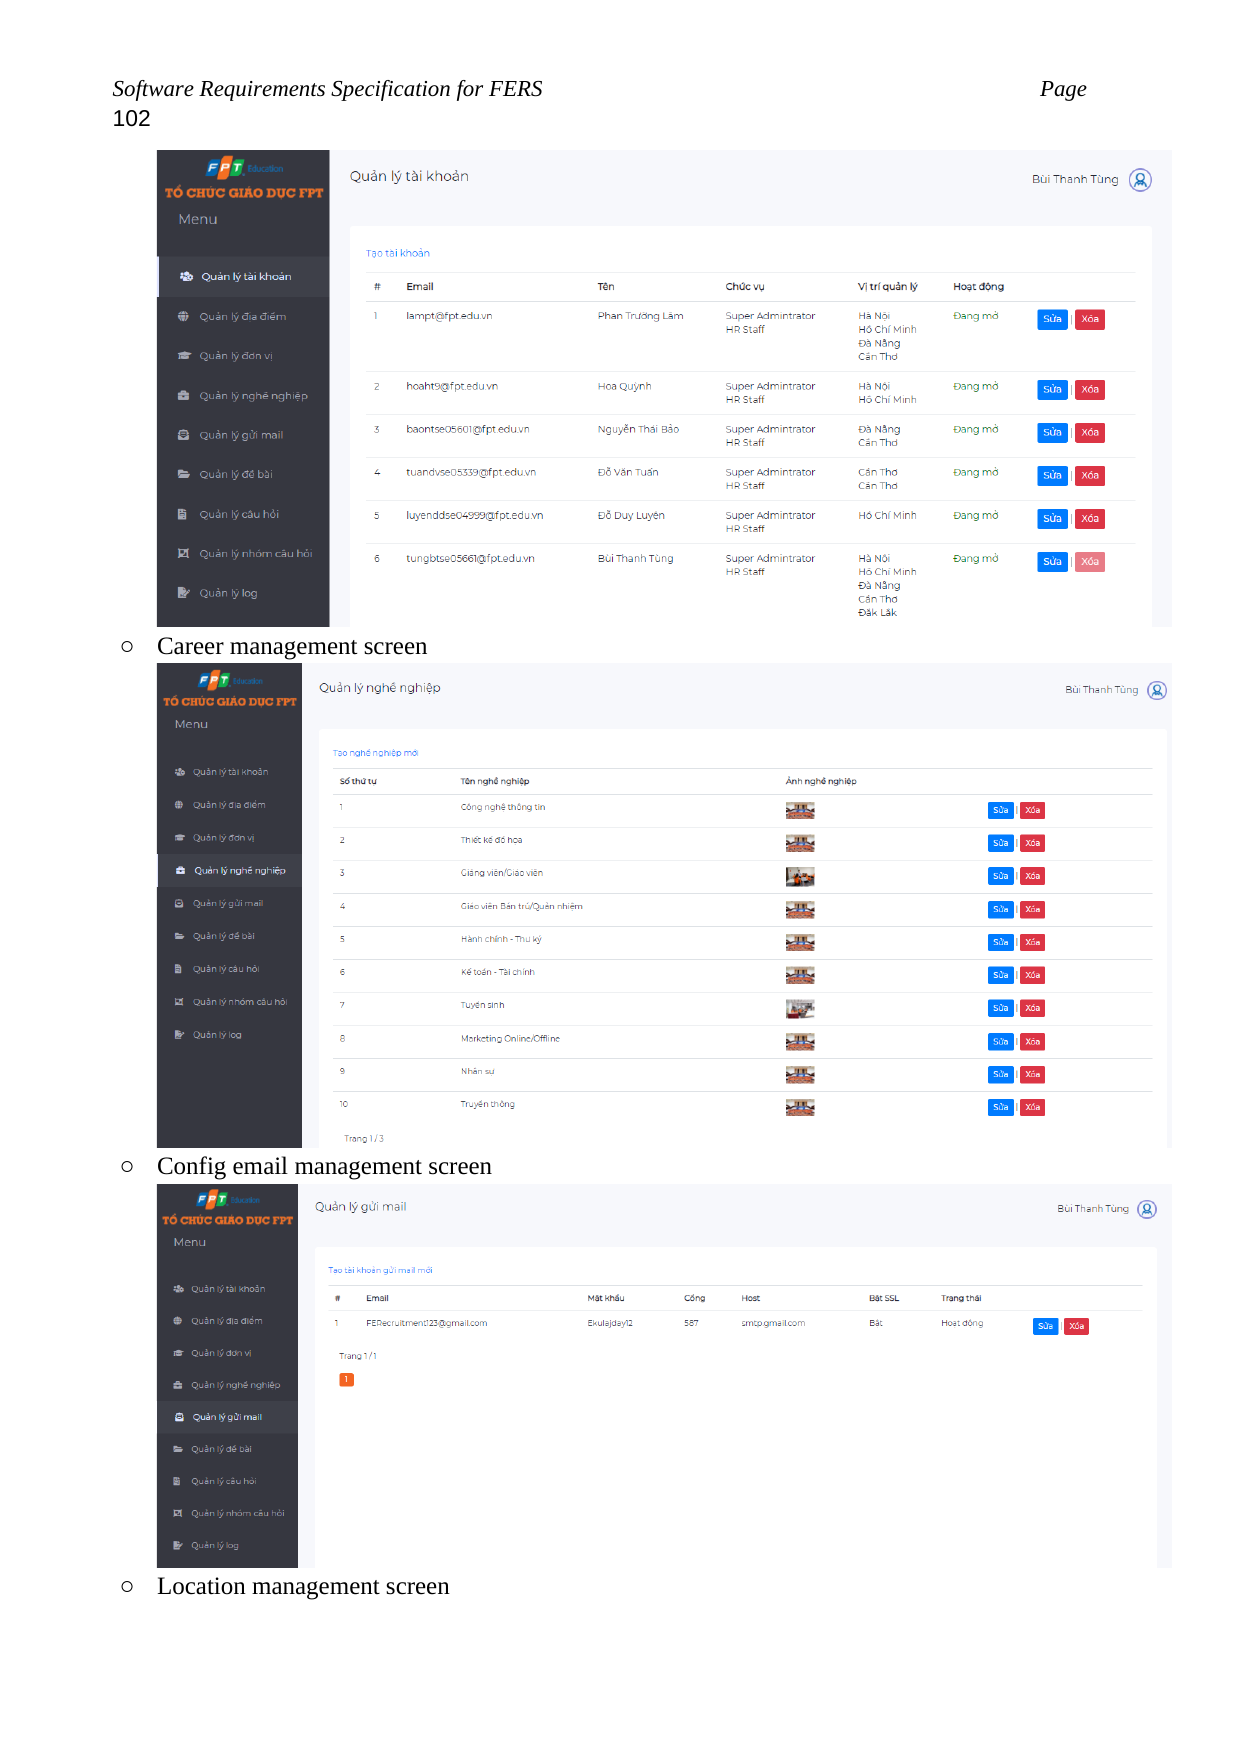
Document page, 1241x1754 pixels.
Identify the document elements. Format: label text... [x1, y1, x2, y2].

list Config email management screen [119, 1151, 1128, 1180]
picture [156, 150, 1172, 627]
list Career management screen [119, 631, 1128, 660]
list Location management screen [119, 1571, 1128, 1600]
picture [156, 663, 1172, 1148]
picture [156, 1184, 1172, 1568]
